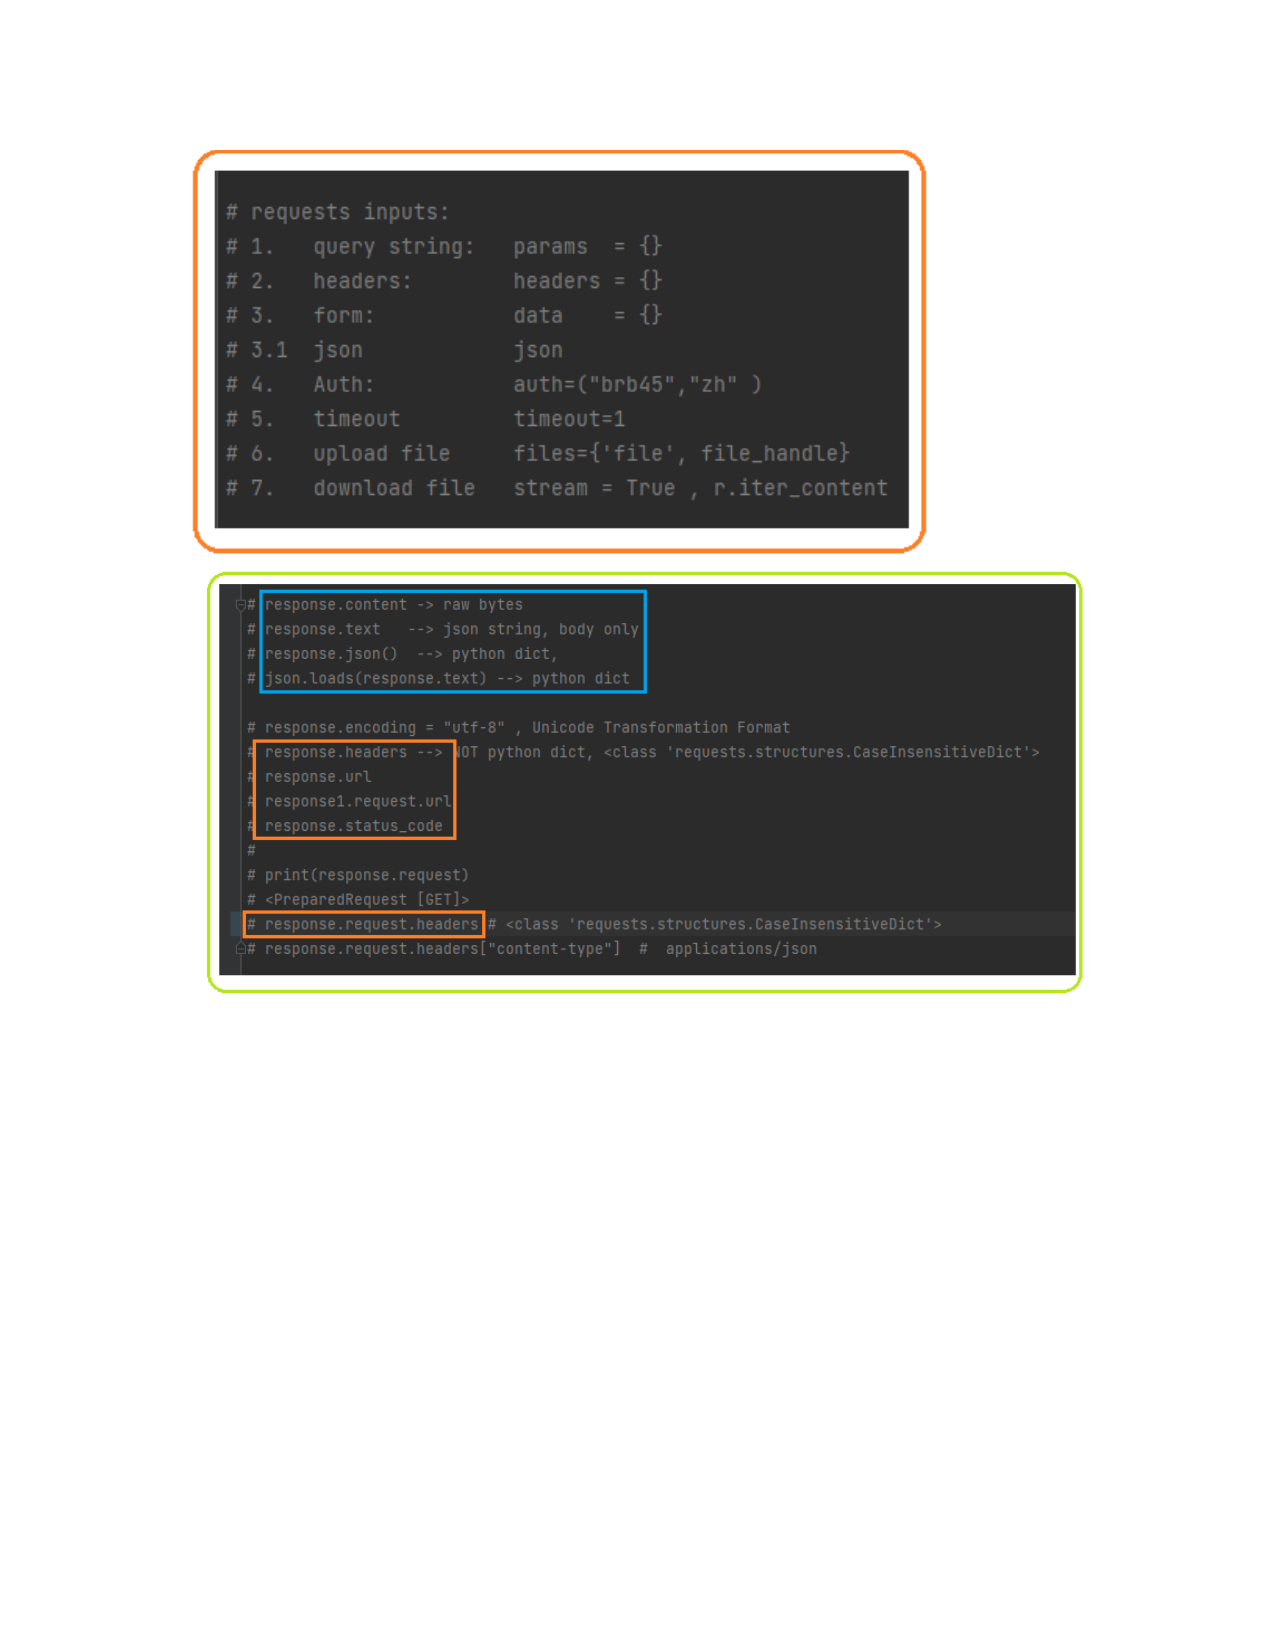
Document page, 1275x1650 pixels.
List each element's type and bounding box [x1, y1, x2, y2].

picture [187, 150, 942, 563]
picture [187, 565, 1087, 1001]
